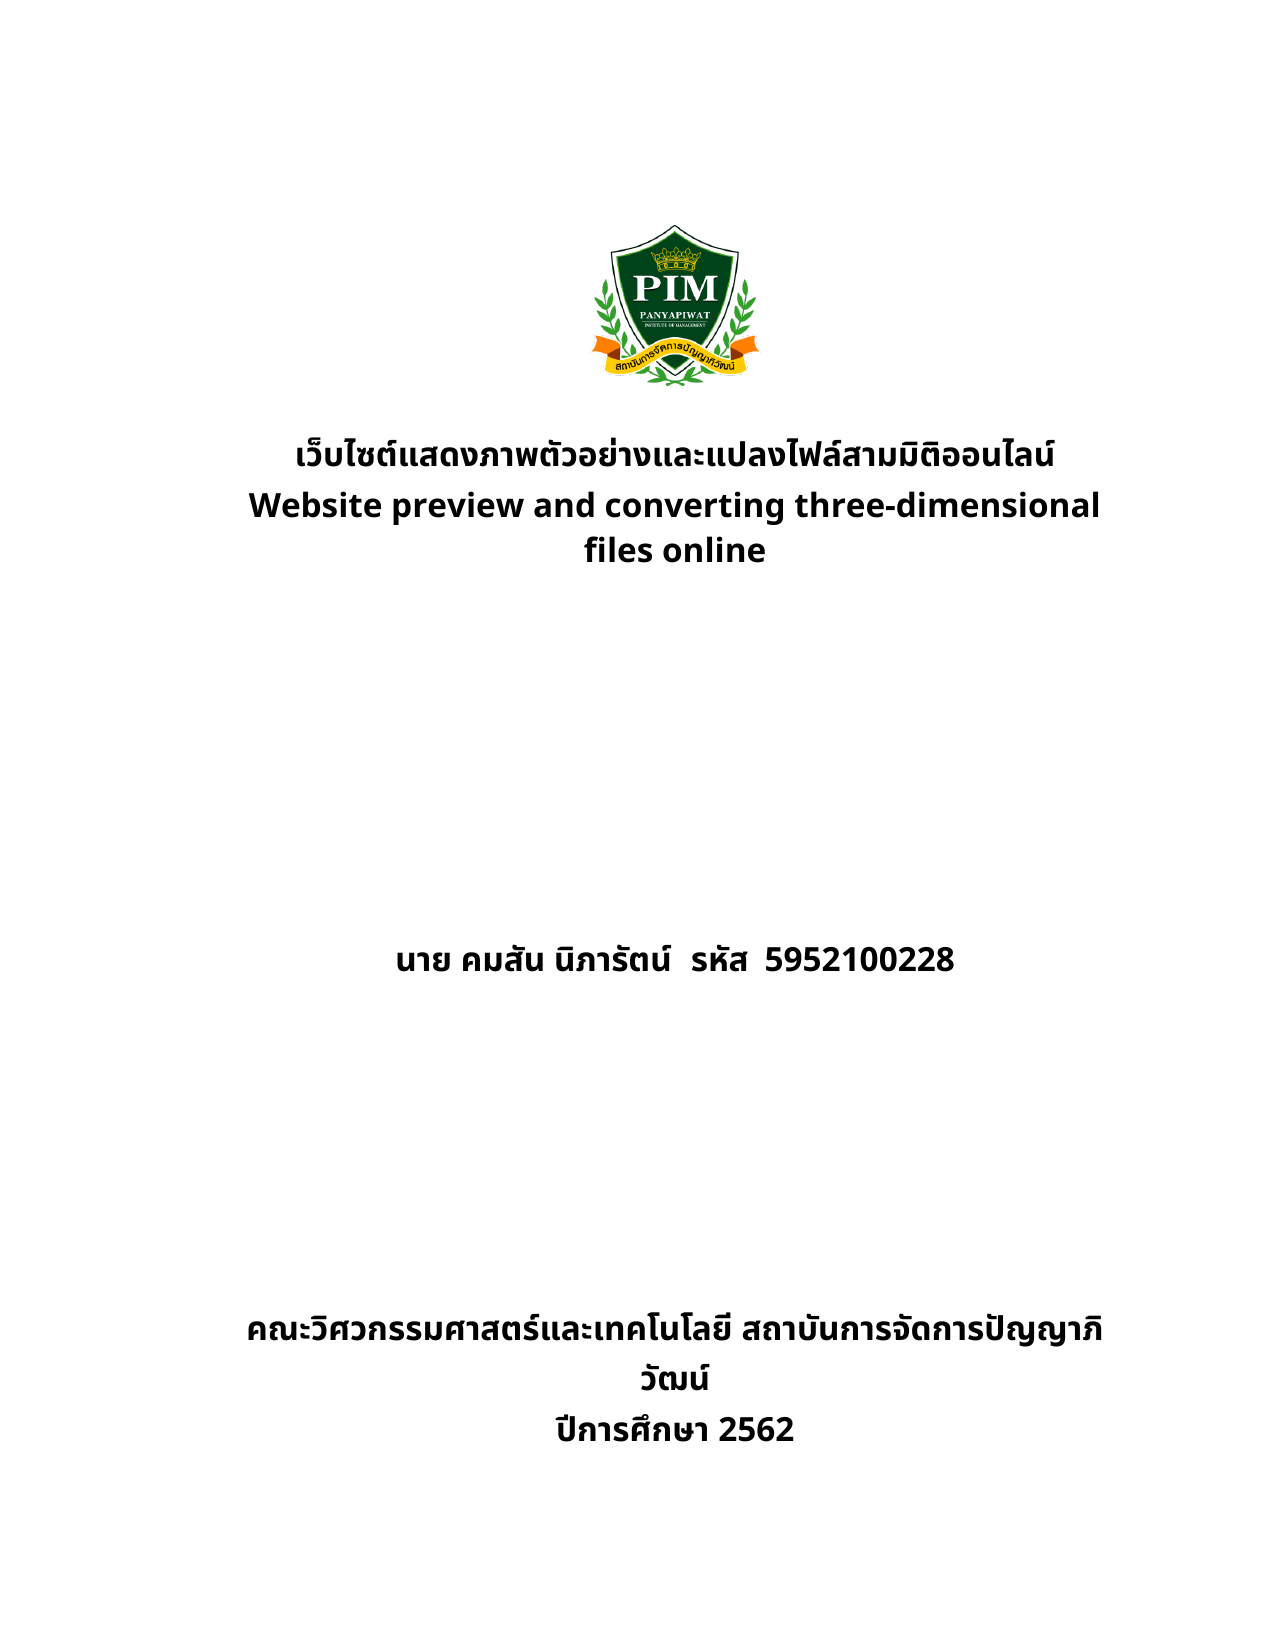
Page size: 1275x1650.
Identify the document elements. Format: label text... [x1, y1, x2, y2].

text Website preview and converting three-dimensional files online [225, 482, 1125, 573]
text นาย คมสัน นิภารัตน์ รหัส 5952100228 [225, 936, 1125, 987]
text ปีการศึกษา 2562 [225, 1405, 1125, 1456]
text เว็บไซต์แสดงภาพตัวอย่างและแปลงไฟล์สามมิติออนไลน์ [225, 431, 1125, 482]
picture [588, 225, 762, 386]
text คณะวิศวกรรมศาสตร์และเทคโนโลยี สถาบันการจัดการปัญญาภิวัฒน์ [225, 1304, 1125, 1405]
